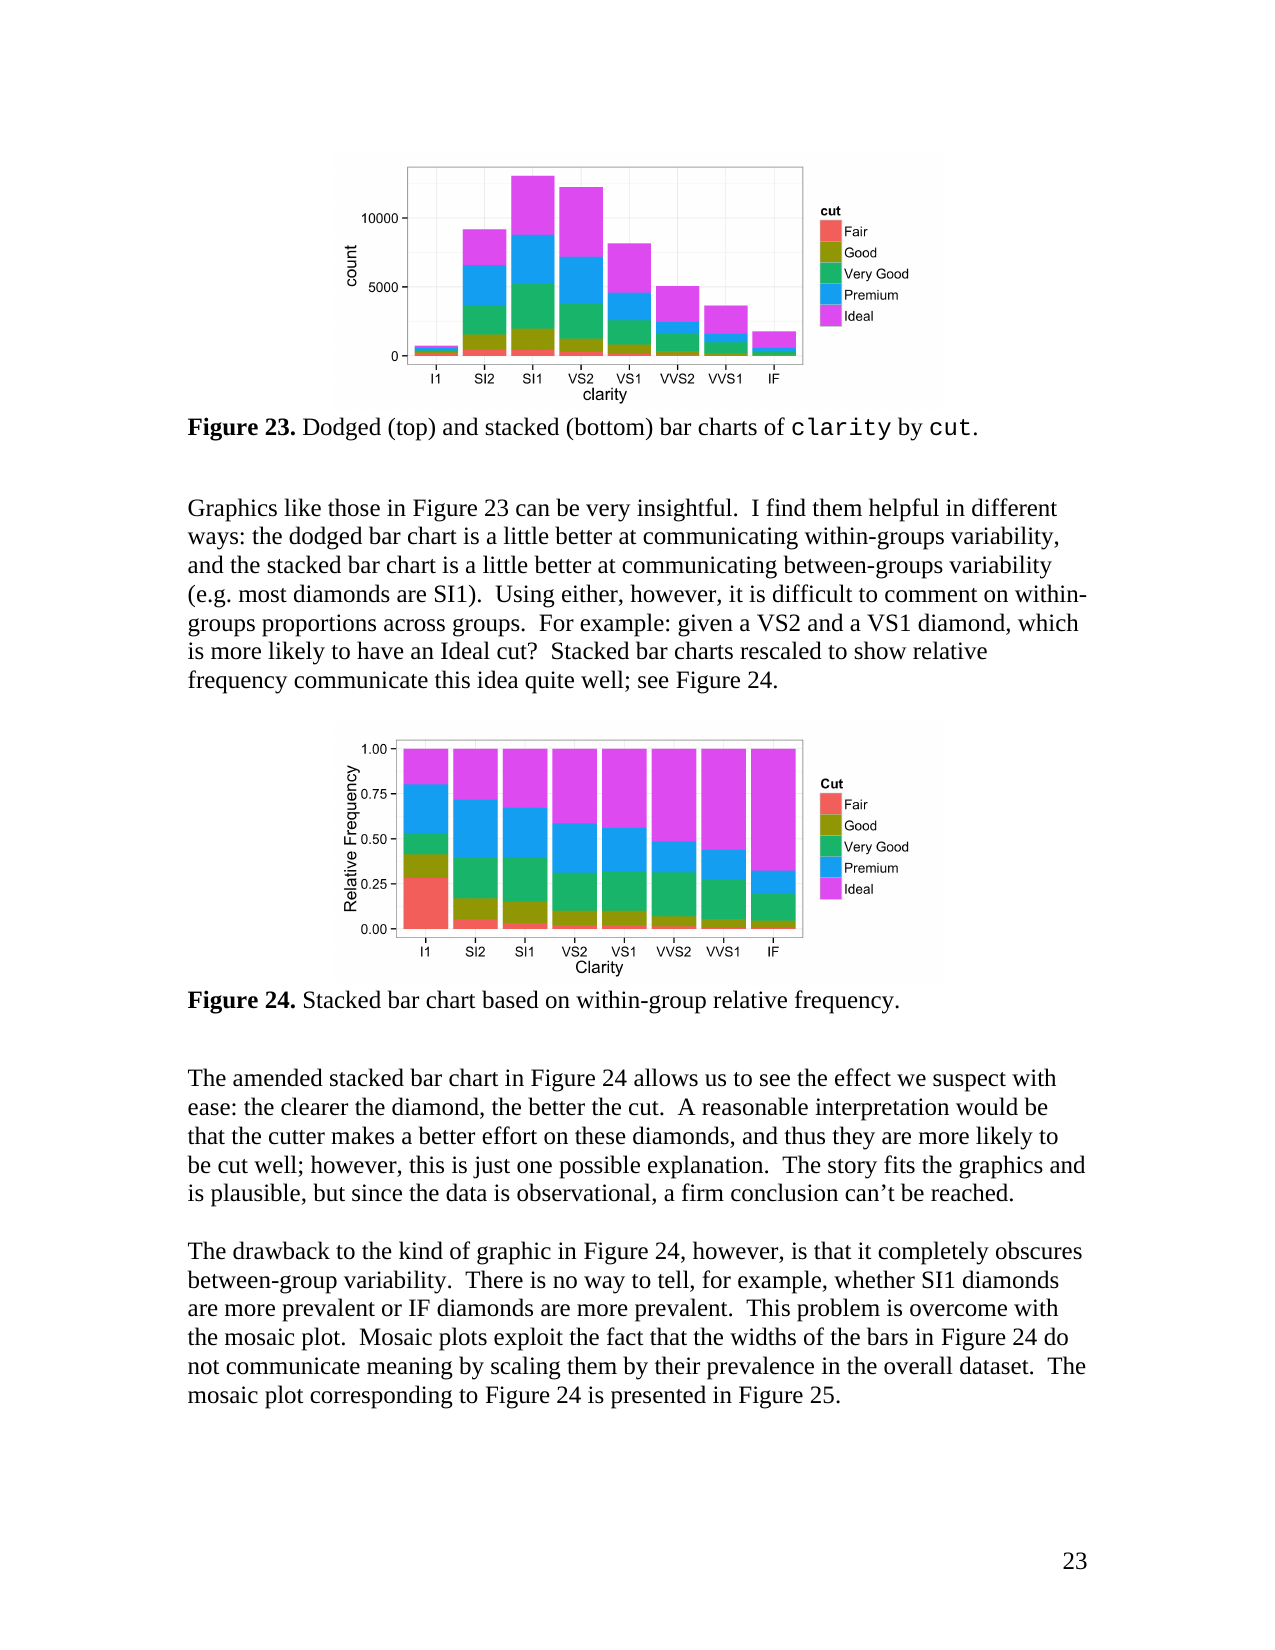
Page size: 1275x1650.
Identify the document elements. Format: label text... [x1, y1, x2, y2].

picture [331, 722, 944, 986]
text Graphics like those in Figure 22 can be very insightful. I find them helpful in different ways: the dodged bar chart is a little better at communicating within-groups variability, and the stacked bar chart is a little better at communicating between-groups variability (e.g. most diamonds are SI1). Using either, however, it is difficult to comment on within-groups proportions across groups. For example: given a VS2 and a VS1 diamond, which is more likely to have an Ideal cut? Stacked bar charts rescaled to show relative frequency communicate this idea quite well; see Figure 23. [187, 493, 1087, 694]
text Figure . Stacked bar chart based on within-group relative frequency. [187, 985, 1087, 1014]
text Figure . Dodged (top) and stacked (bottom) bar charts of clarity by cut. [187, 412, 1087, 443]
text The amended stacked bar chart in Figure 23 allows us to see the effect we suspect with ease: the clearer the diamond, the better the cut. A reasonable interpretation would be that the cutter makes a better effort on these diamonds, and thus they are more likely to be cut well; however, this is just one possible explanation. The story fits the graphics and is plausible, but since the data is observational, a firm conclusion can’t be reached. [187, 1063, 1087, 1207]
picture [331, 150, 944, 413]
text The drawback to the kind of graphic in Figure 23, however, is that it completely obscures between-group variability. There is no way to tell, for example, whether SI1 diamonds are more prevalent or IF diamonds are more prevalent. This problem is overcome with the mosaic plot. Mosaic plots exploit the fact that the widths of the bars in Figure 23 do not communicate meaning by scaling them by their prevalence in the overall dataset. The mosaic plot corresponding to Figure 23 is presented in Figure 24. [187, 1236, 1087, 1408]
